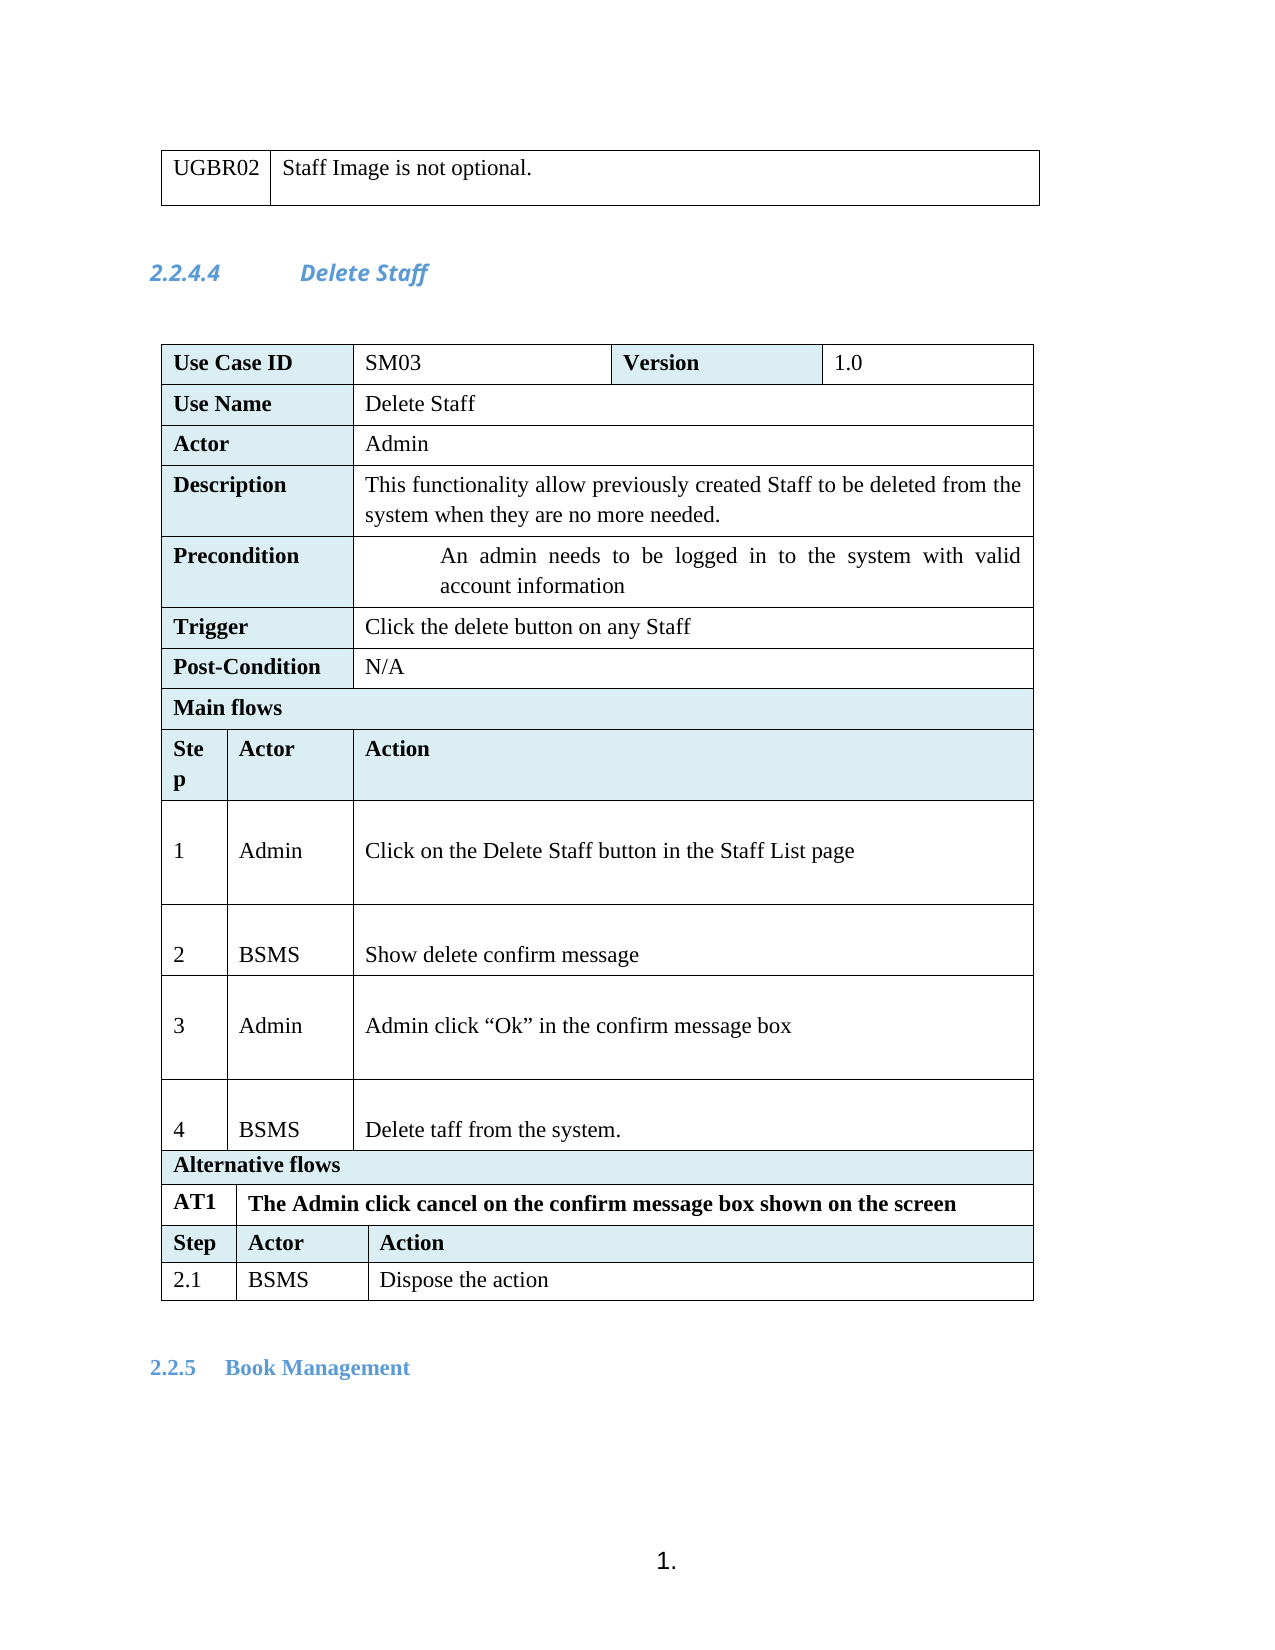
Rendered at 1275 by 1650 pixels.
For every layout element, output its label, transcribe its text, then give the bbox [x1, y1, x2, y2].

table_cell Admin [228, 801, 353, 904]
table_cell N/A [354, 649, 1033, 688]
table_header SM03 [354, 345, 611, 384]
table_cell Delete taff from the system. [354, 1080, 1033, 1150]
table_cell Description [162, 466, 353, 536]
table_cell Actor [162, 426, 353, 465]
table_cell 2.1 [162, 1263, 236, 1300]
table_header Version [612, 345, 822, 384]
table_cell Precondition [162, 537, 353, 607]
table_cell Actor [228, 730, 353, 800]
table_cell BSMS [228, 1080, 353, 1150]
subtitle Book Management [150, 1354, 1125, 1380]
table_cell 2 [162, 905, 227, 975]
table_cell The Admin click cancel on the confirm message box shown on the screen [237, 1185, 1033, 1225]
table_cell Actor [237, 1226, 368, 1262]
table_cell Use Name [162, 385, 353, 425]
table_cell Click the delete button on any Staff [354, 608, 1033, 648]
table_cell UGBR02 [162, 151, 270, 204]
table_cell Trigger [162, 608, 353, 648]
table_cell Delete Staff [354, 385, 1033, 425]
table_cell 3 [162, 976, 227, 1079]
table_cell Click on the Delete Staff button in the Staff List page [354, 801, 1033, 904]
table_cell Staff Image is not optional. [271, 151, 1039, 204]
table_cell Main flows [162, 689, 1033, 729]
table_cell This functionality allow previously created Staff to be deleted from the system when they are no more needed. [354, 466, 1033, 536]
table_cell Admin [354, 426, 1033, 465]
table_cell Post-Condition [162, 649, 353, 688]
table_header 1.0 [823, 345, 1033, 384]
table_header Use Case ID [162, 345, 353, 384]
table_cell 4 [162, 1080, 227, 1150]
table_cell Alternative flows [162, 1151, 1033, 1184]
table_cell Dispose the action [369, 1263, 1033, 1300]
table_cell Step [162, 1226, 236, 1262]
table_cell AT1 [162, 1185, 236, 1225]
table_cell 1 [162, 801, 227, 904]
table_cell Step [162, 730, 227, 800]
subtitle Delete Staff [150, 257, 1125, 288]
table_cell An admin needs to be logged in to the system with valid account information [354, 537, 1033, 607]
table_cell Action [369, 1226, 1033, 1262]
table_cell Admin click “Ok” in the confirm message box [354, 976, 1033, 1079]
table_cell Admin [228, 976, 353, 1079]
table_cell Action [354, 730, 1033, 800]
table_cell BSMS [237, 1263, 368, 1300]
table_cell BSMS [228, 905, 353, 975]
table_cell Show delete confirm message [354, 905, 1033, 975]
